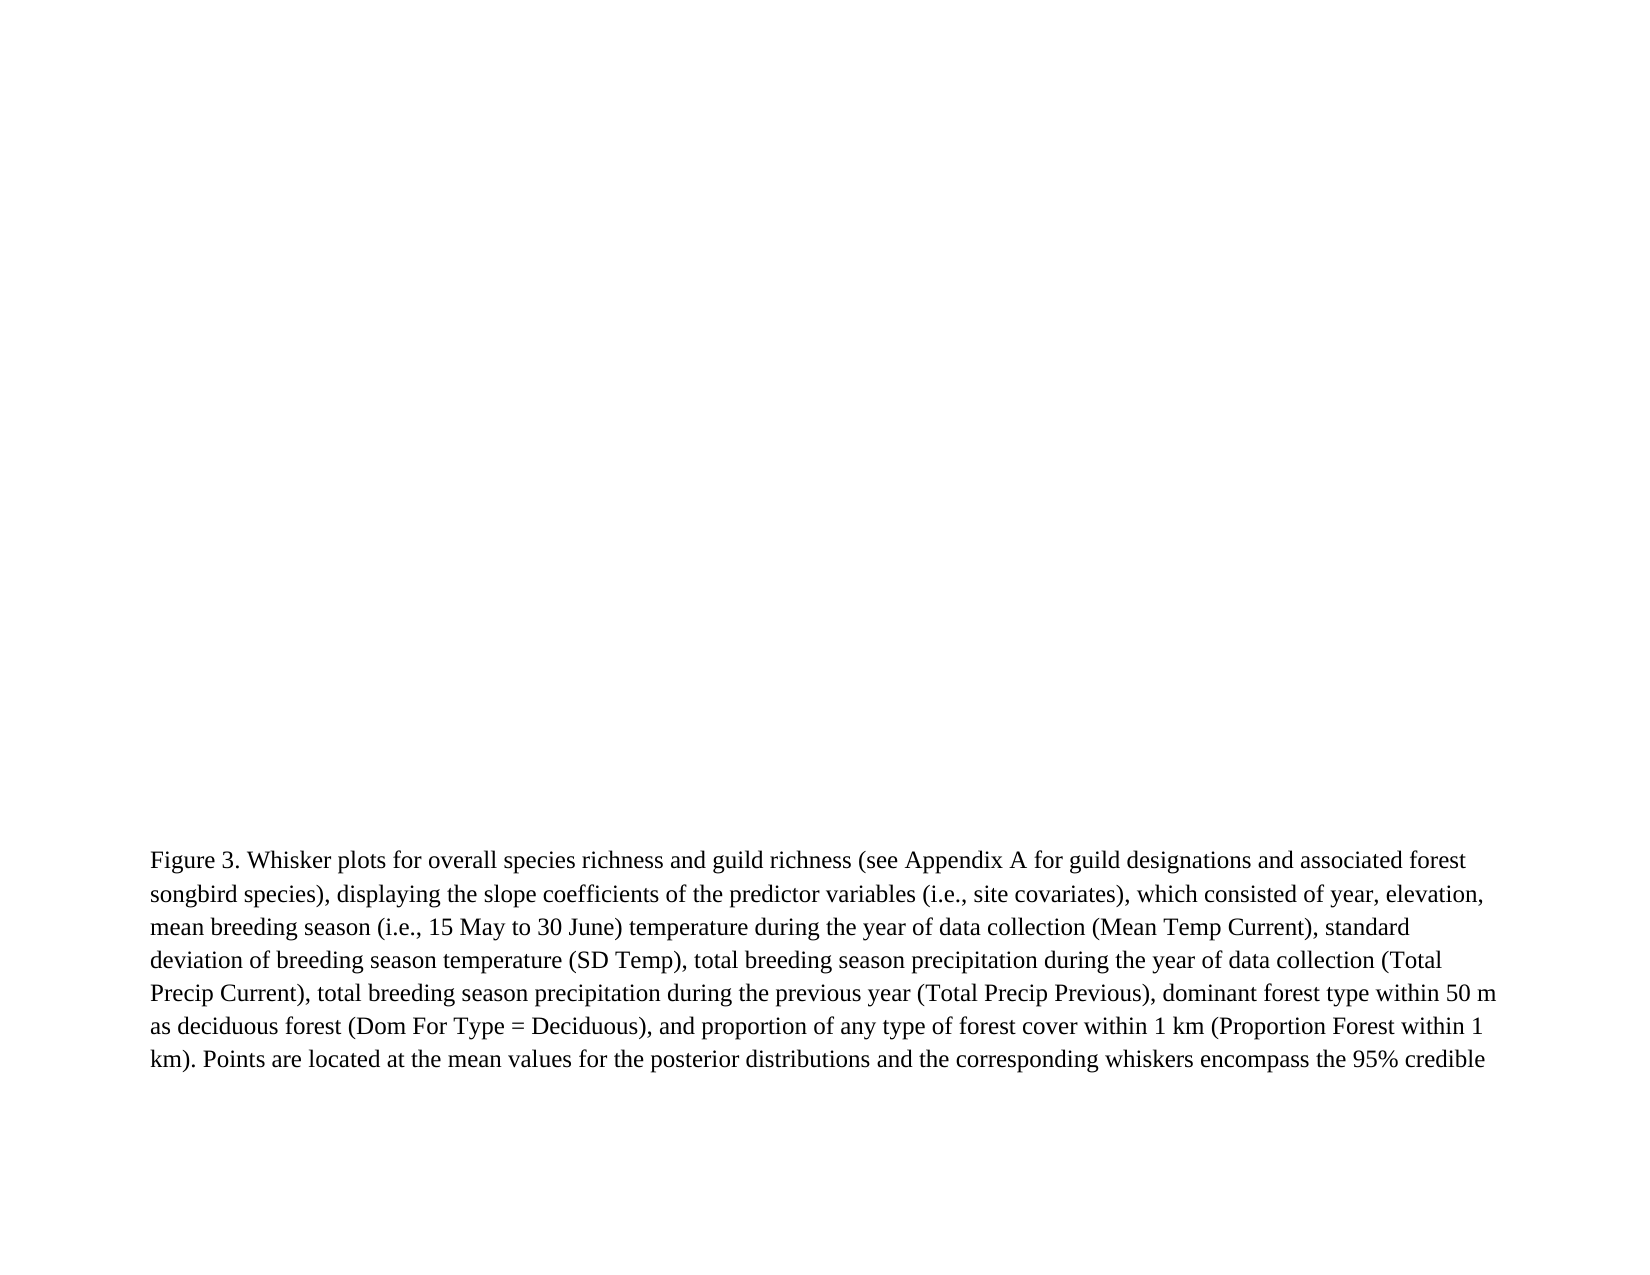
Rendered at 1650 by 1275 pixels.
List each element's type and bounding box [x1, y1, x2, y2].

text [150, 846, 1500, 1072]
